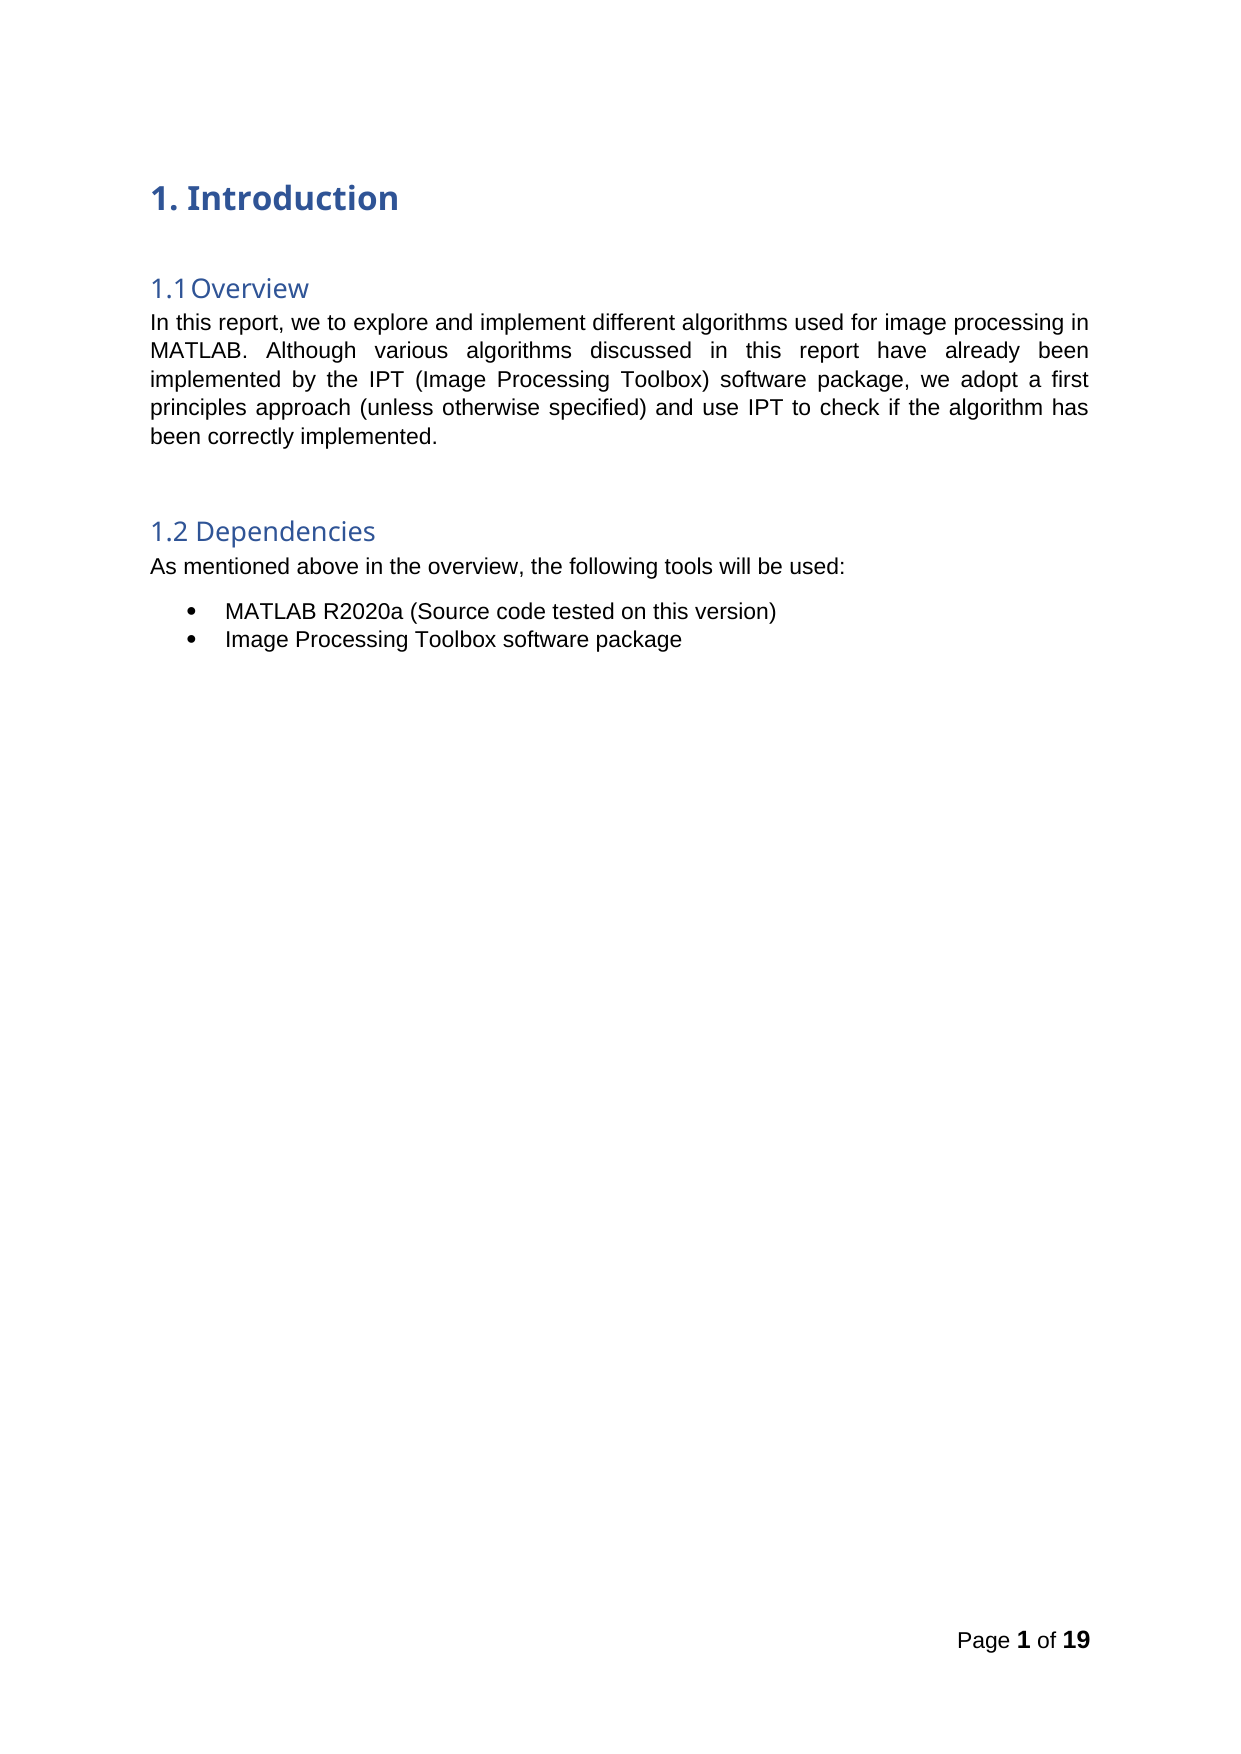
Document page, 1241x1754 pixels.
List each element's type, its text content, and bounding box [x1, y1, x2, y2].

subtitle 1. Introduction [150, 175, 1090, 220]
subtitle 1.2 Dependencies [150, 513, 1090, 550]
list MATLAB R2020a (Source code tested on this version) [187, 598, 1090, 624]
subtitle Overview [150, 269, 1090, 306]
text As mentioned above in the overview, the following tools will be used: [150, 553, 1090, 579]
list Image Processing Toolbox software package [187, 626, 1090, 652]
text In this report, we to explore and implement different algorithms used for image processing in MATLAB. Although various algorithms discussed in this report have already been implemented by the IPT (Image Processing Toolbox) software package, we adopt a first principles approach (unless otherwise specified) and use IPT to check if the algorithm has been correctly implemented. [150, 309, 1090, 449]
